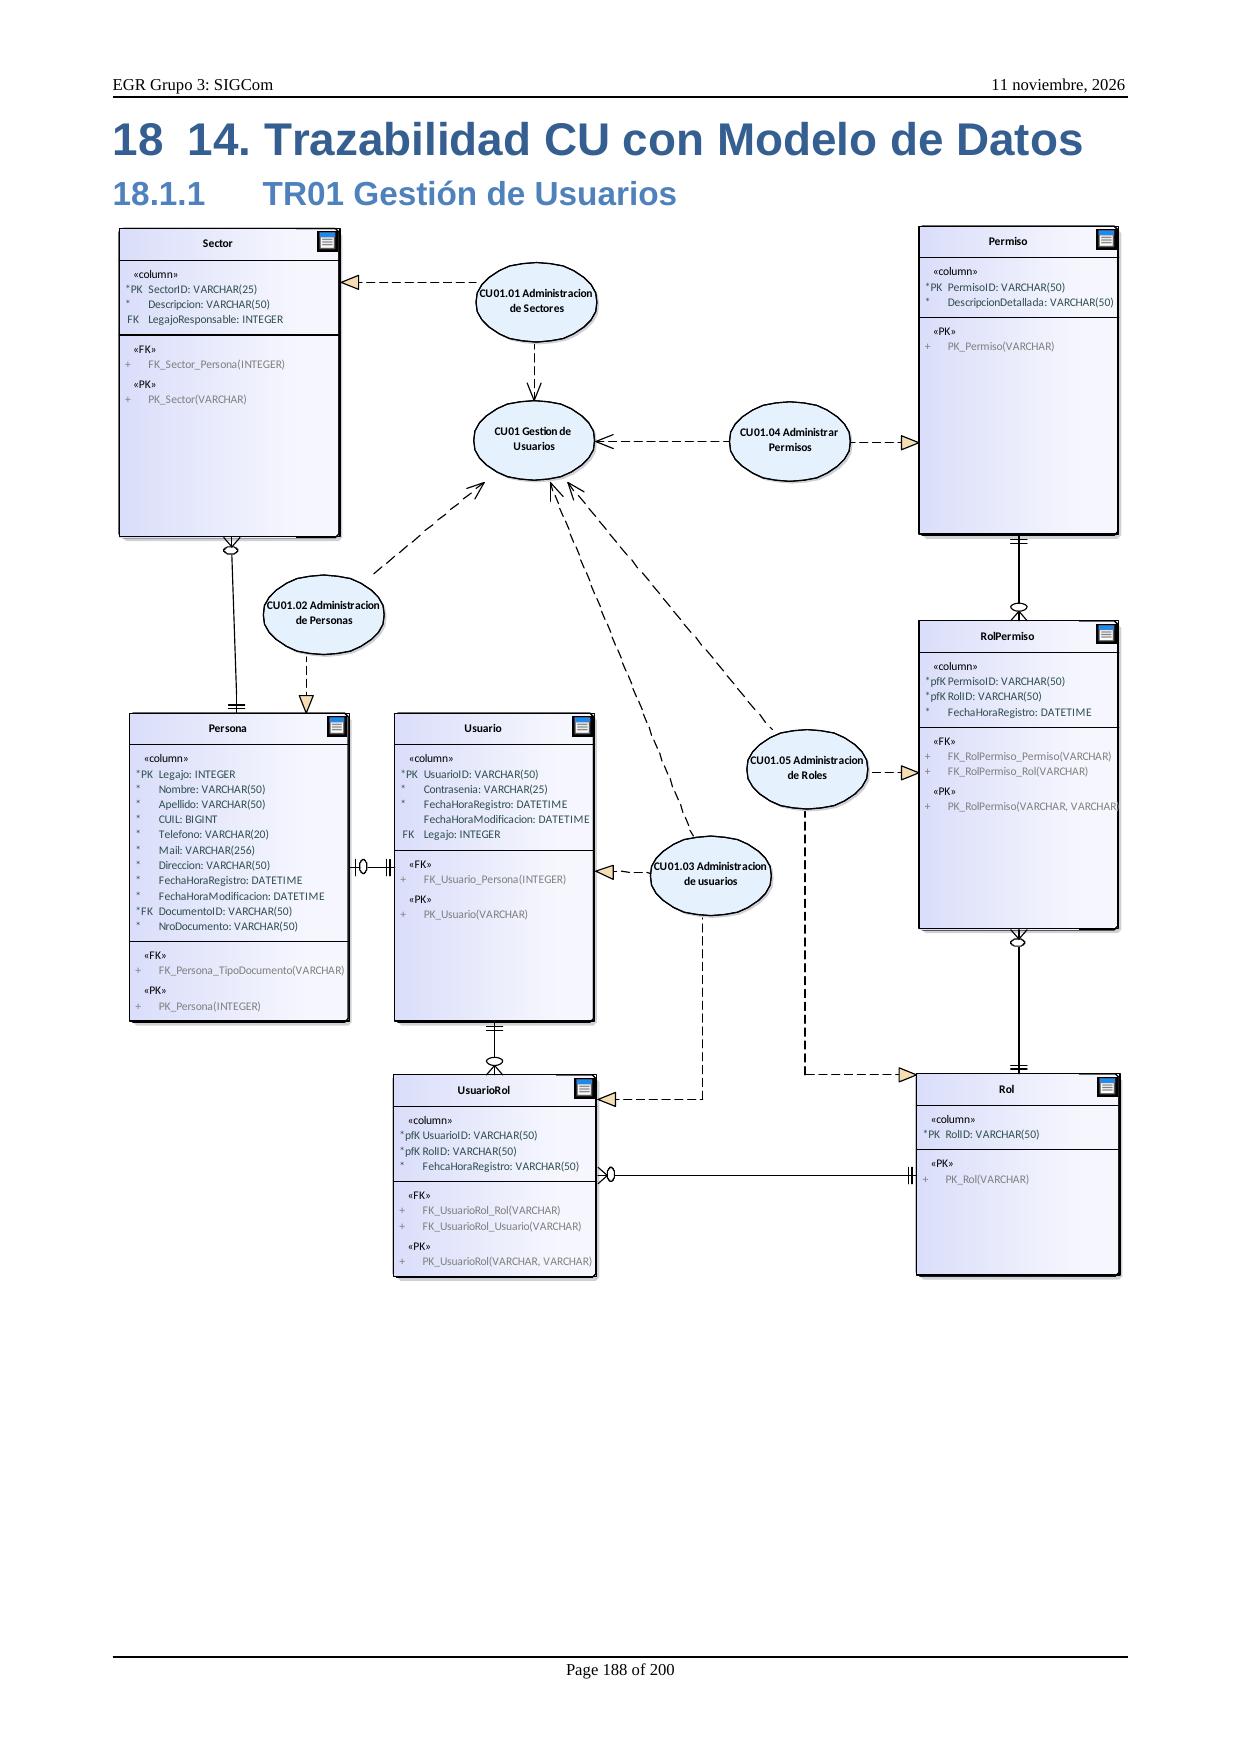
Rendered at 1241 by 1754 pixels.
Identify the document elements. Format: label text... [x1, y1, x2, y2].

subtitle 14. Trazabilidad CU con Modelo de Datos [112, 112, 1128, 165]
subtitle TR01 Gestión de Usuarios [112, 173, 1128, 212]
